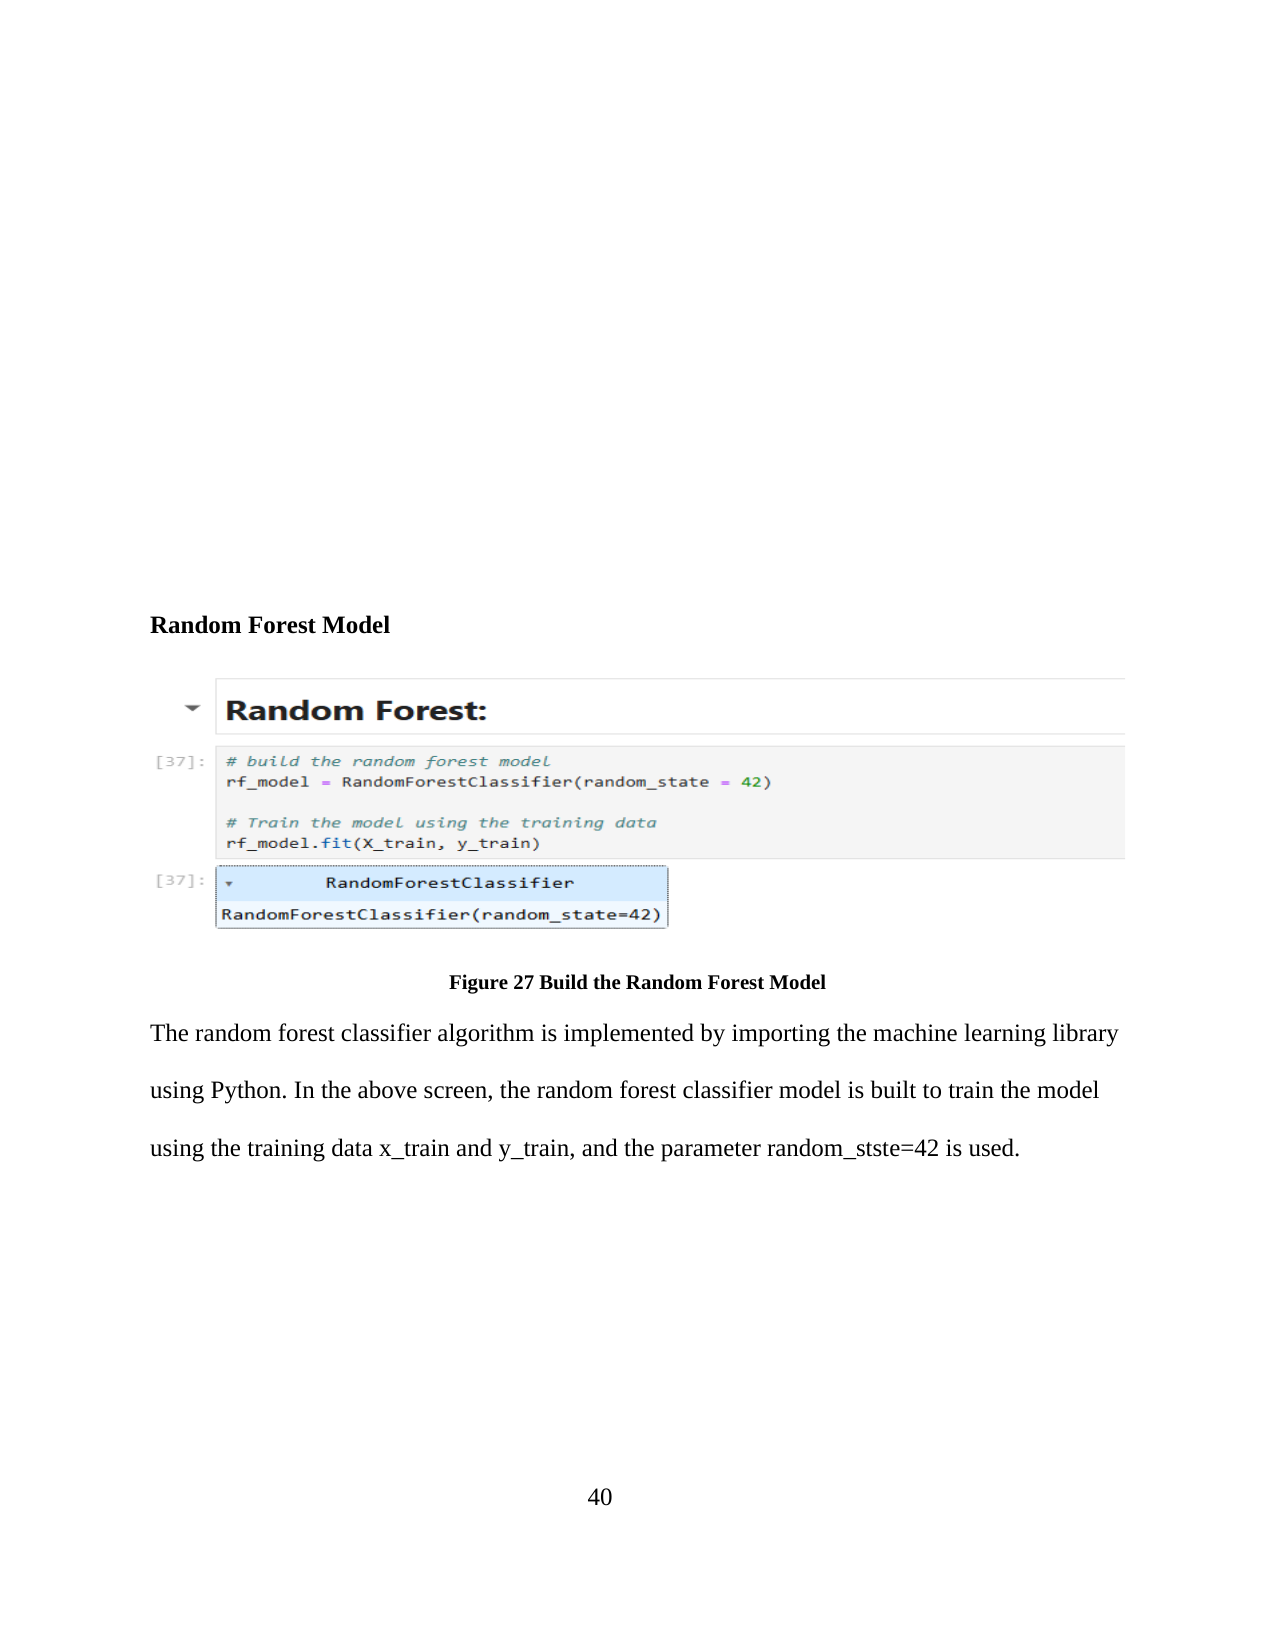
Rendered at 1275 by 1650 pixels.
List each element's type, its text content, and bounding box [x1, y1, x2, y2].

text The random forest classifier algorithm is implemented by importing the machine learning library using Python. In the above screen, the random forest classifier model is built to train the model using the training data x_train and y_train, and the parameter random_stste=42 is used. [150, 1018, 1125, 1162]
picture [150, 667, 1125, 941]
text Random Forest Model [150, 610, 1125, 639]
